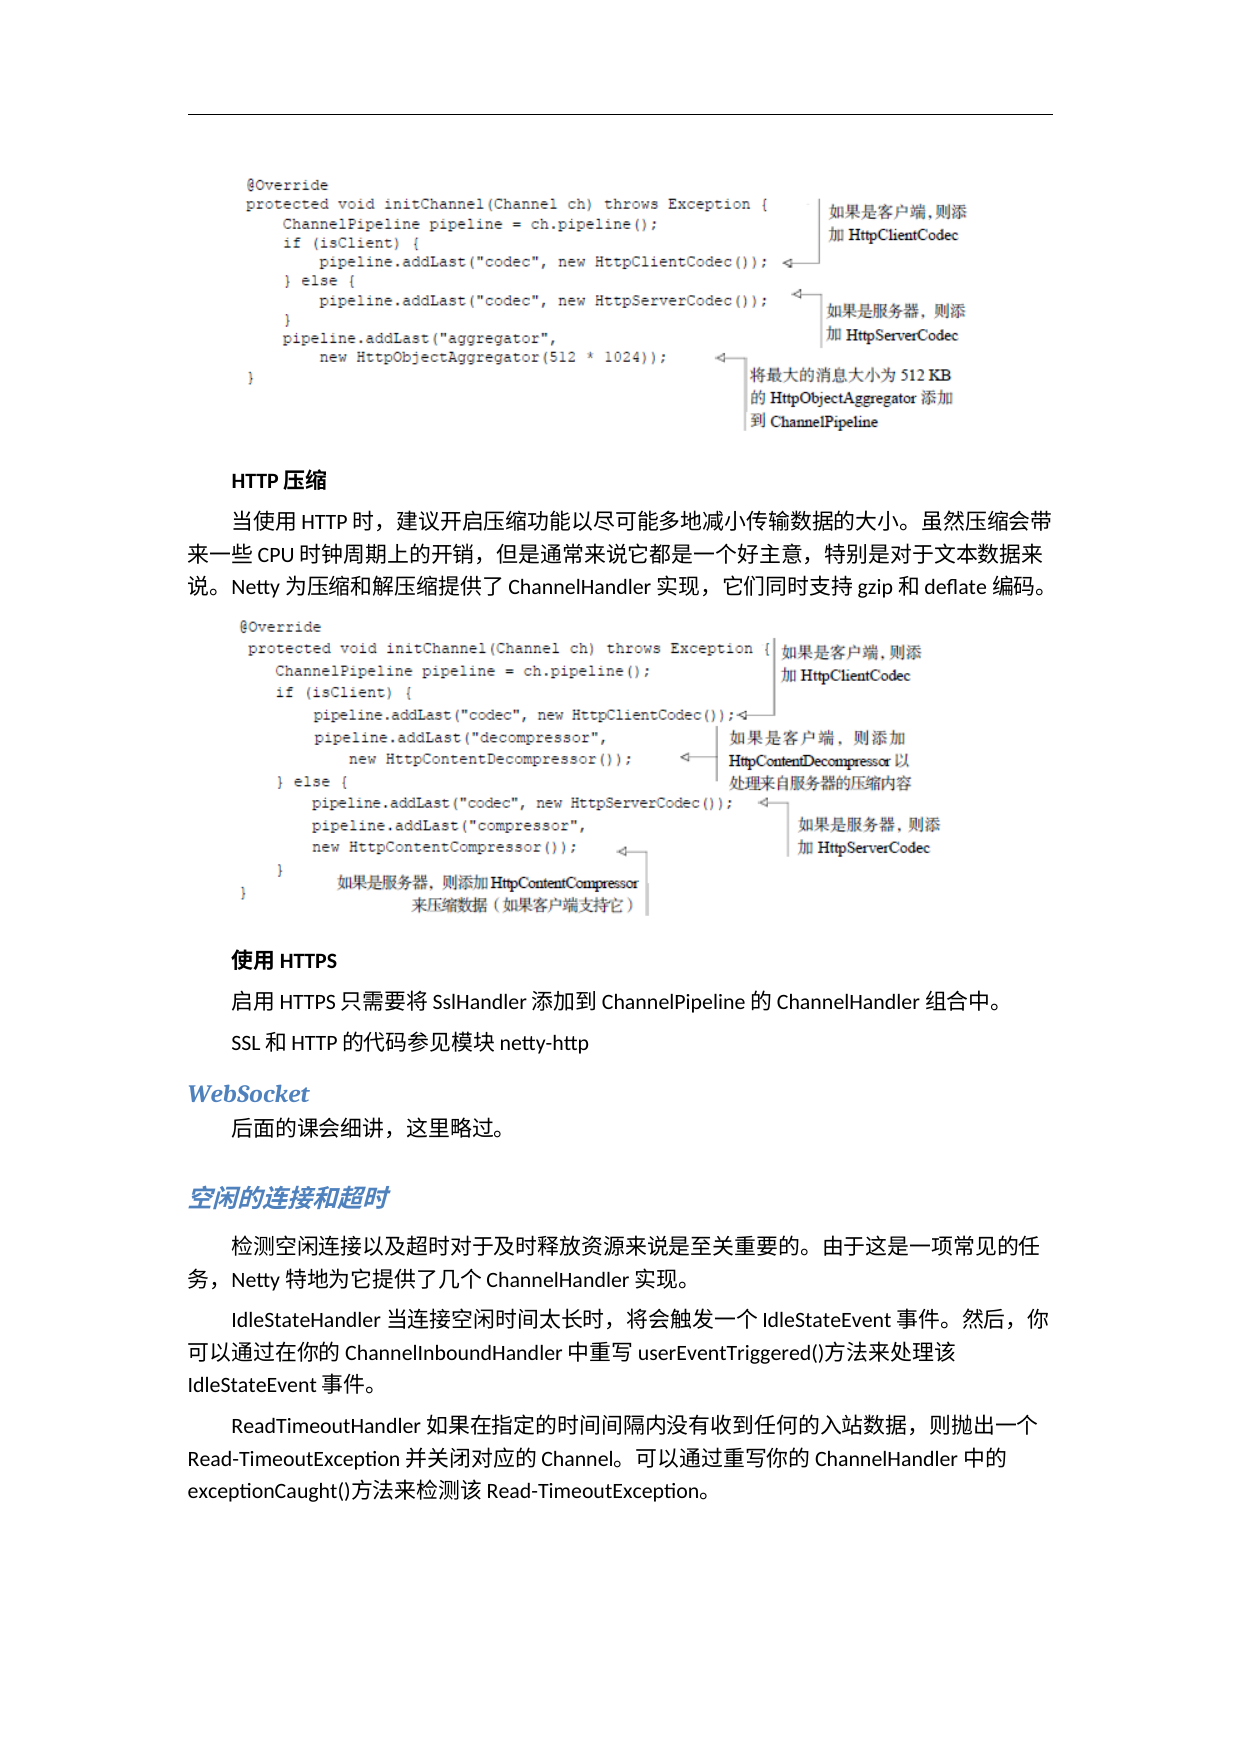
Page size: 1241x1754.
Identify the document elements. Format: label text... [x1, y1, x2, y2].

text IdleStateHandler 当连接空闲时间太长时，将会触发一个IdleStateEvent 事件。然后，你可以通过在你的ChannelInboundHandler 中重写userEventTriggered()方法来处理该IdleStateEvent 事件。 [187, 1302, 1053, 1399]
text ReadTimeoutHandler 如果在指定的时间间隔内没有收到任何的入站数据，则抛出一个Read-TimeoutException 并关闭对应的Channel。可以通过重写你的ChannelHandler 中的exceptionCaught()方法来检测该Read-TimeoutException。 [187, 1408, 1053, 1505]
text 启用HTTPS 只需要将SslHandler 添加到ChannelPipeline 的ChannelHandler 组合中。 [187, 984, 1053, 1016]
picture [231, 170, 999, 446]
picture [231, 613, 957, 931]
text 检测空闲连接以及超时对于及时释放资源来说是至关重要的。由于这是一项常见的任务，Netty 特地为它提供了几个ChannelHandler 实现。 [187, 1229, 1053, 1294]
text HTTP 压缩 [187, 463, 1053, 495]
text 当使用HTTP 时，建议开启压缩功能以尽可能多地减小传输数据的大小。虽然压缩会带来一些CPU 时钟周期上的开销，但是通常来说它都是一个好主意，特别是对于文本数据来说。Netty 为压缩和解压缩提供了ChannelHandler 实现，它们同时支持gzip 和deflate 编码。 [187, 504, 1053, 601]
subtitle 空闲的连接和超时 [187, 1164, 1053, 1229]
text SSL和HTTP的代码参见模块netty-http [187, 1024, 1053, 1057]
subtitle WebSocket [187, 1078, 1053, 1110]
text 使用HTTPS [187, 943, 1053, 975]
text 后面的课会细讲，这里略过。 [187, 1110, 1053, 1143]
